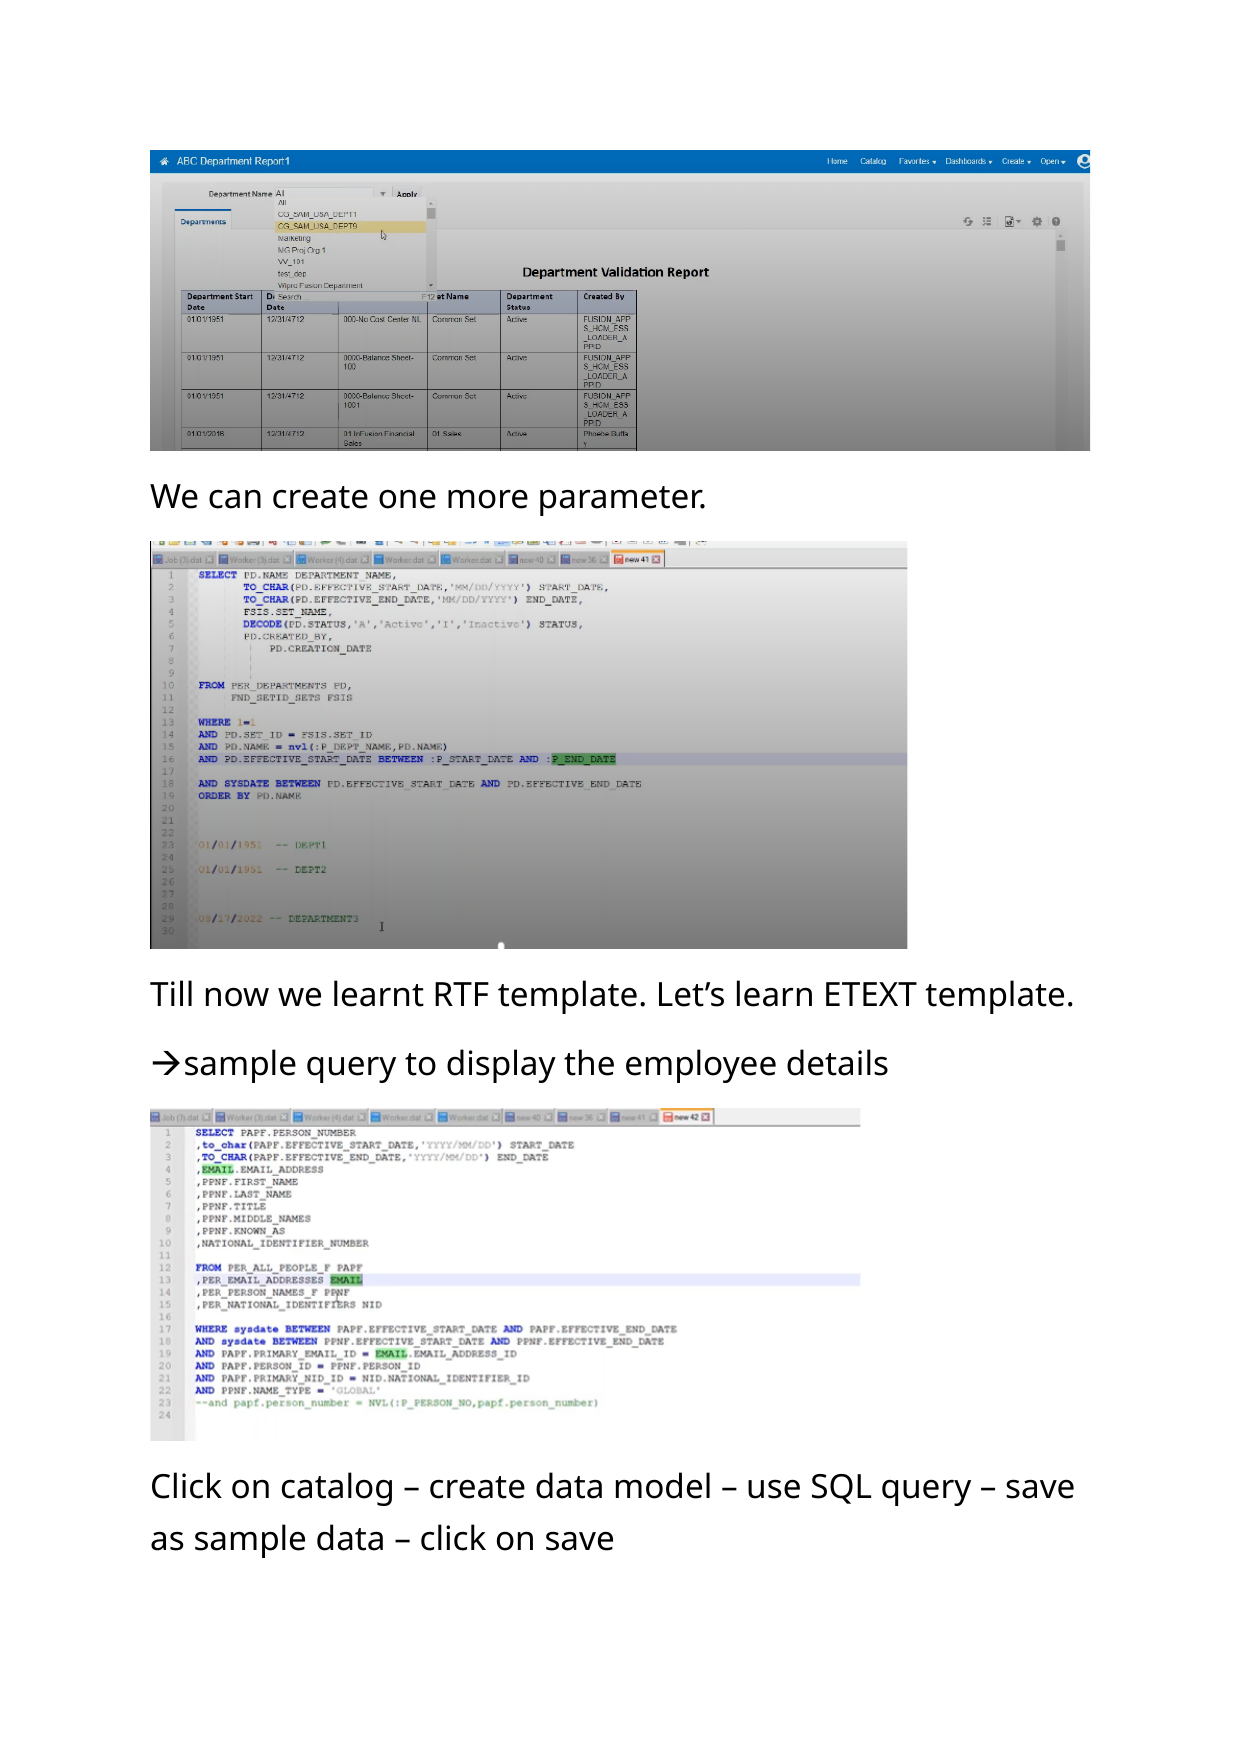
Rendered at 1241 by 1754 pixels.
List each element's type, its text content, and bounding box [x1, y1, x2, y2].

text Till now we learnt RTF template. Let’s learn ETEXT template. [150, 971, 1090, 1016]
picture [150, 150, 1091, 451]
text sample query to display the employee details [150, 1039, 1090, 1085]
text We can create one more parameter. [150, 473, 1090, 518]
picture [150, 1108, 861, 1441]
picture [150, 541, 908, 949]
text Click on catalog – create data model – use SQL query – save as sample data – click on save [150, 1462, 1090, 1560]
